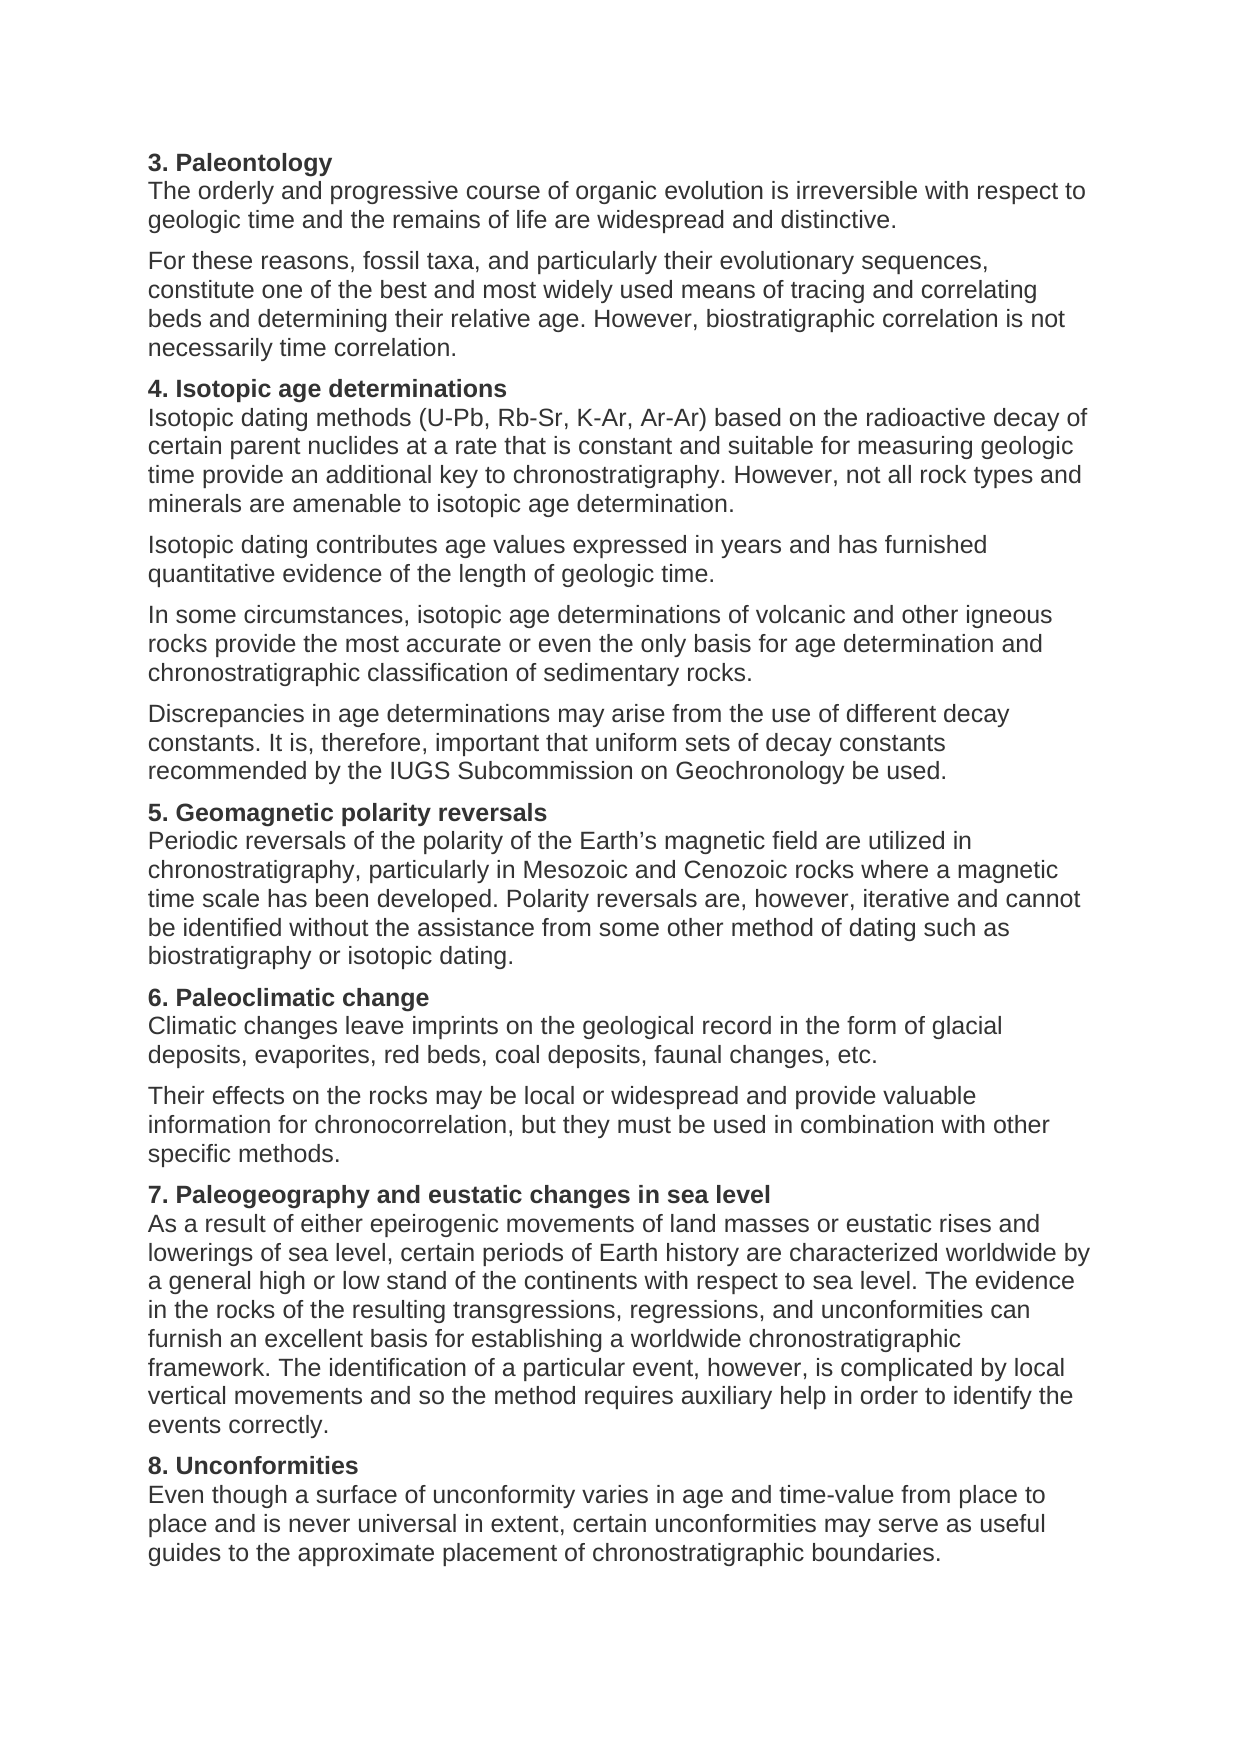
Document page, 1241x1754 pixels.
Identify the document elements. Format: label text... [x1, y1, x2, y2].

text 4. Isotopic age determinations Isotopic dating methods (U-Pb, Rb-Sr, K-Ar, Ar-Ar) based on the radioactive decay of certain parent nuclides at a rate that is constant and suitable for measuring geologic time provide an additional key to chronostratigraphy. However, not all rock types and minerals are amenable to isotopic age determination. [148, 374, 1093, 518]
text 5. Geomagnetic polarity reversals Periodic reversals of the polarity of the Earth’s magnetic field are utilized in chronostratigraphy, particularly in Mesozoic and Cenozoic rocks where a magnetic time scale has been developed. Polarity reversals are, however, iterative and cannot be identified without the assistance from some other method of dating such as biostratigraphy or isotopic dating. [148, 798, 1093, 970]
text Isotopic dating contributes age values expressed in years and has furnished quantitative evidence of the length of geologic time. [148, 530, 1093, 588]
text 7. Paleogeography and eustatic changes in sea level As a result of either epeirogenic movements of land masses or eustatic rises and lowerings of sea level, certain periods of Earth history are characterized worldwide by a general high or low stand of the continents with respect to sea level. The evidence in the rocks of the resulting transgressions, regressions, and unconformities can furnish an excellent basis for establishing a worldwide chronostratigraphic framework. The identification of a particular event, however, is complicated by local vertical movements and so the method requires auxiliary help in order to identify the events correctly. [148, 1180, 1093, 1439]
text 8. Unconformities Even though a surface of unconformity varies in age and time-value from place to place and is never universal in extent, certain unconformities may serve as useful guides to the approximate placement of chronostratigraphic boundaries. [148, 1451, 1093, 1566]
text Discrepancies in age determinations may arise from the use of different decay constants. It is, therefore, important that uniform sets of decay constants recommended by the IUGS Subcommission on Geochronology be used. [148, 699, 1093, 785]
text For these reasons, fossil taxa, and particularly their evolutionary sequences, constitute one of the best and most widely used means of tracing and correlating beds and determining their relative age. However, biostratigraphic correlation is not necessarily time correlation. [148, 246, 1093, 361]
text 3. Paleontology The orderly and progressive course of organic evolution is irreversible with respect to geologic time and the remains of life are widespread and distinctive. [148, 148, 1093, 234]
text 6. Paleoclimatic change Climatic changes leave imprints on the geological record in the form of glacial deposits, evaporites, red beds, coal deposits, faunal changes, etc. [148, 983, 1093, 1069]
text In some circumstances, isotopic age determinations of volcanic and other igneous rocks provide the most accurate or even the only basis for age determination and chronostratigraphic classification of sedimentary rocks. [148, 600, 1093, 686]
text Their effects on the rocks may be local or widespread and provide valuable information for chronocorrelation, but they must be used in combination with other specific methods. [148, 1081, 1093, 1168]
